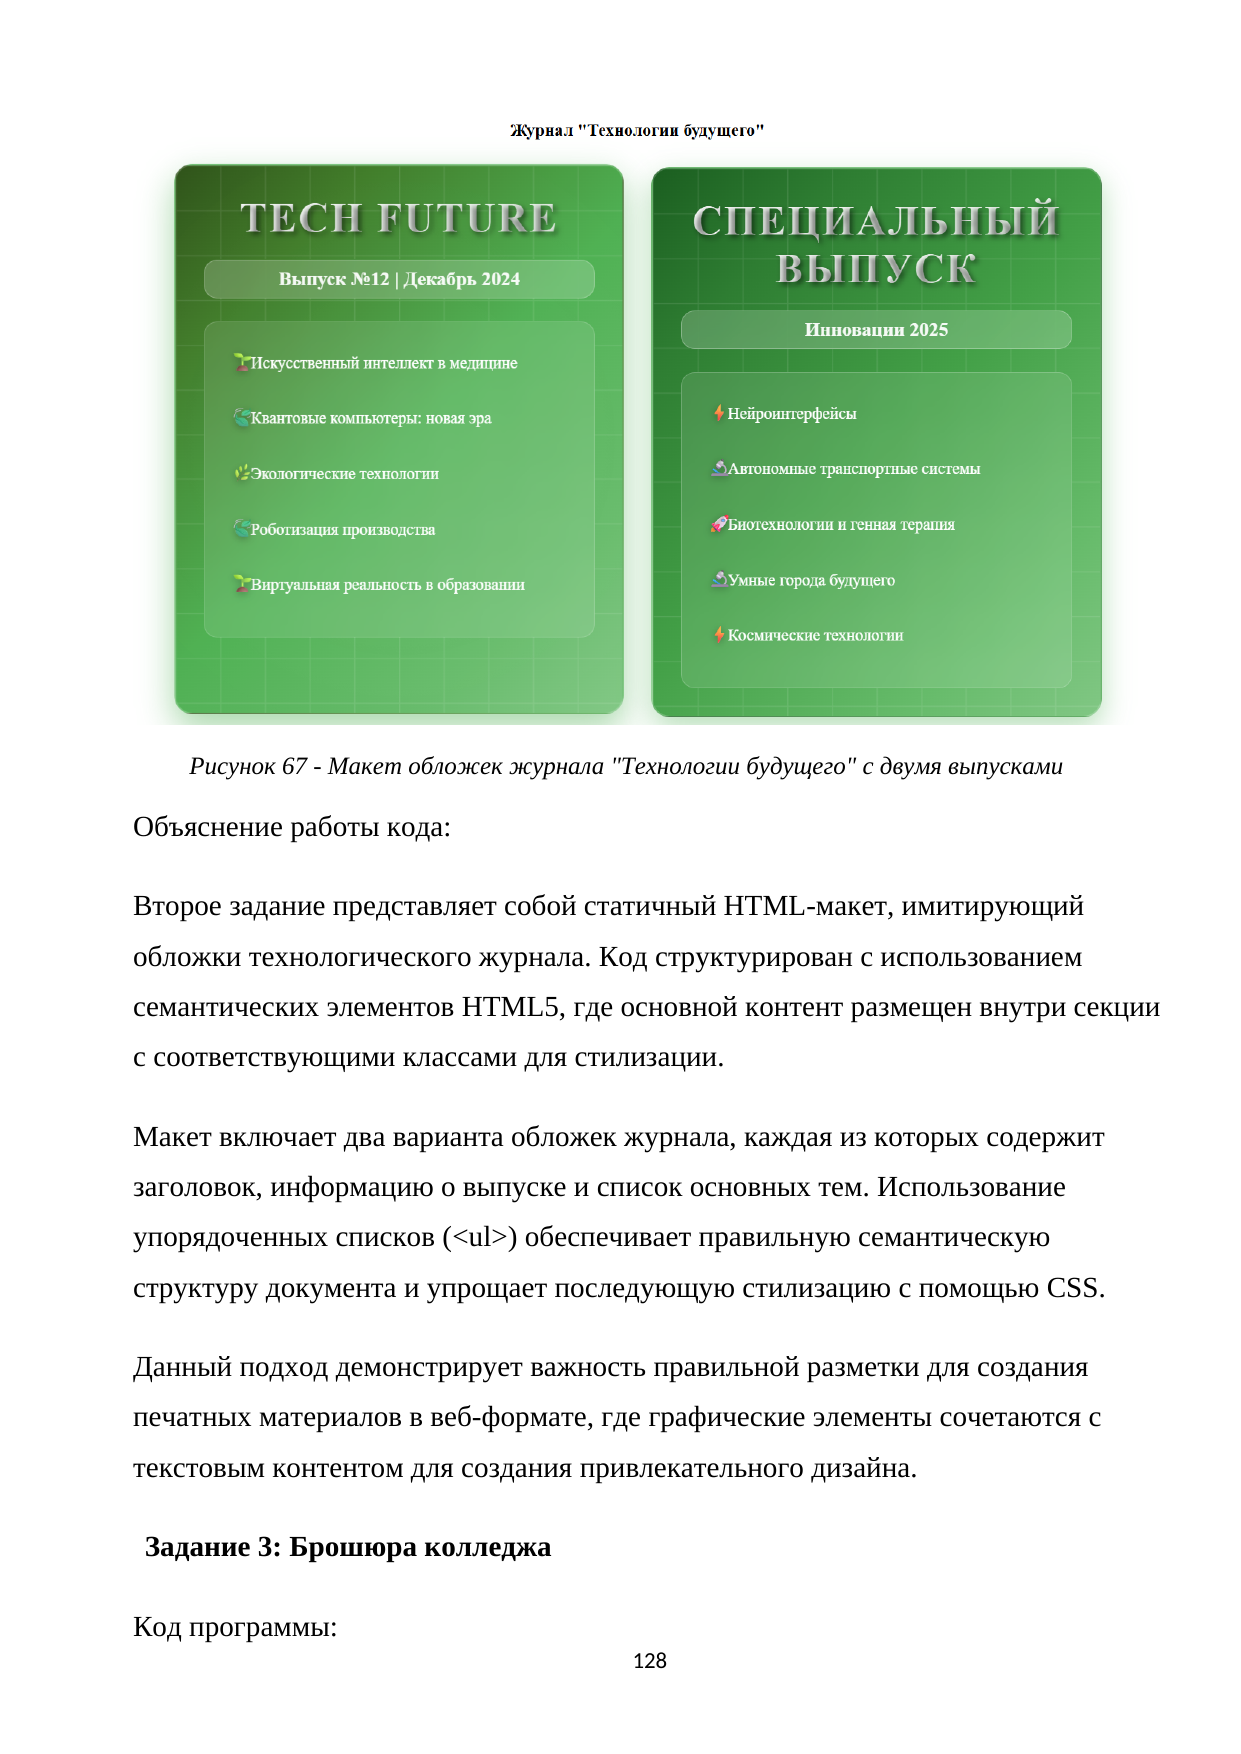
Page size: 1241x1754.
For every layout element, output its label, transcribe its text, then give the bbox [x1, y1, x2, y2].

picture [132, 116, 1167, 725]
text Задание 3: Брошюра колледжа [144, 1529, 1155, 1563]
text Макет включает два варианта обложек журнала, каждая из которых содержит заголовок, информацию о выпуске и список основных тем. Использование упорядоченных списков (<ul>) обеспечивает правильную семантическую структуру документа и упрощает последующую стилизацию с помощью CSS. [133, 1119, 1166, 1303]
text Второе задание представляет собой статичный HTML-макет, имитирующий обложки технологического журнала. Код структурирован с использованием семантических элементов HTML5, где основной контент размещен внутри секции с соответствующими классами для стилизации. [133, 888, 1166, 1073]
text Данный подход демонстрирует важность правильной разметки для создания печатных материалов в веб-формате, где графические элементы сочетаются с текстовым контентом для создания привлекательного дизайна. [133, 1349, 1166, 1483]
text Код программы: [133, 1609, 1166, 1642]
text Рисунок 67 - Макет обложек журнала "Технологии будущего" с двумя выпусками [133, 725, 1166, 780]
text Объяснение работы кода: [133, 809, 1166, 842]
